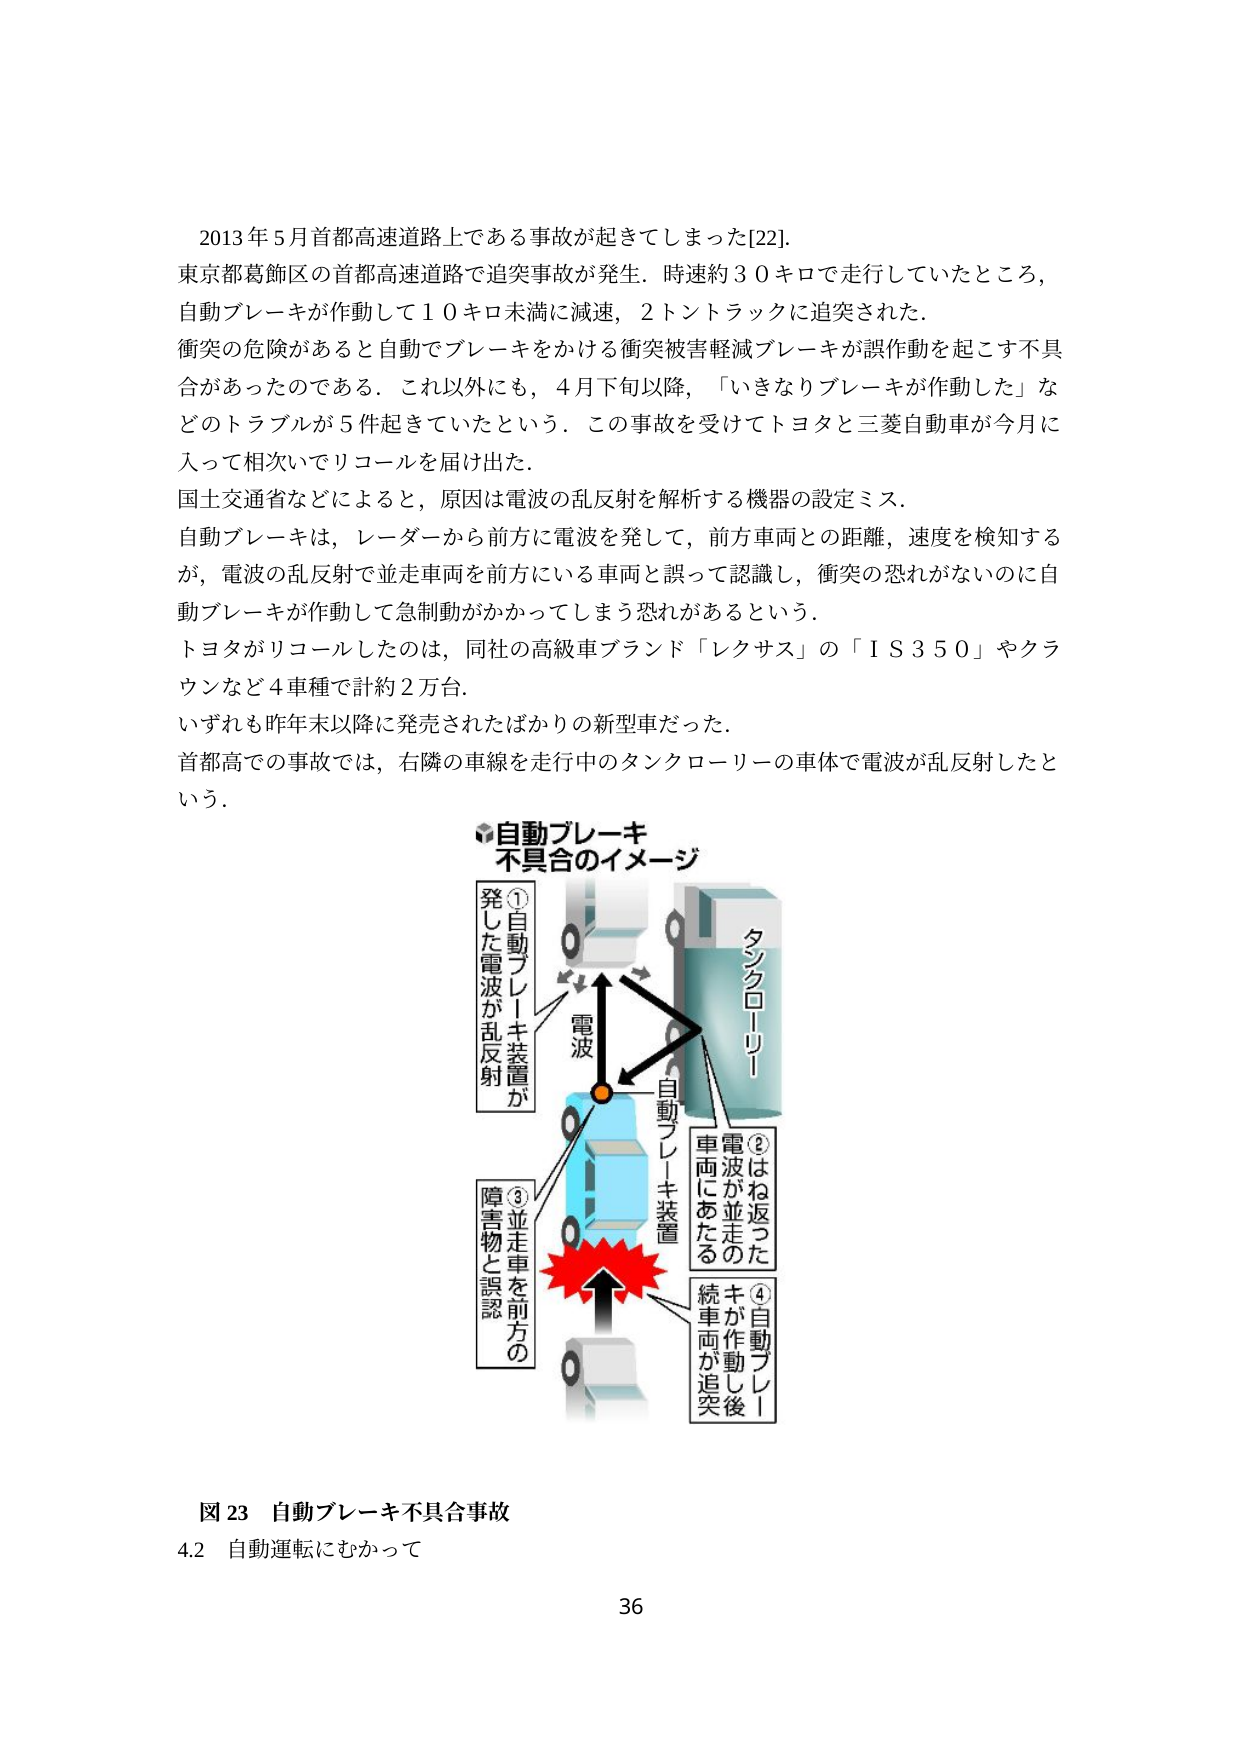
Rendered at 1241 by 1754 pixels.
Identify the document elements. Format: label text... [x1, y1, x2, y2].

text いずれも昨年末以降に発売されたばかりの新型車だった． [177, 704, 1063, 742]
text 自動ブレーキは，レーダーから前方に電波を発して，前方車両との距離，速度を検知するが，電波の乱反射で並走車両を前方にいる車両と誤って認識し，衝突の恐れがないのに自動ブレーキが作動して急制動がかかってしまう恐れがあるという． [177, 517, 1063, 629]
text 国土交通省などによると，原因は電波の乱反射を解析する機器の設定ミス． [177, 479, 1063, 517]
text トヨタがリコールしたのは，同社の高級車ブランド「レクサス」の「ＩＳ３５０」やクラウンなど４車種で計約２万台． [177, 629, 1063, 704]
text 図 23 自動ブレーキ不具合事故 [177, 1492, 1063, 1529]
text 2013年5月首都高速道路上である事故が起きてしまった[22]． [177, 217, 1063, 254]
text 衝突の危険があると自動でブレーキをかける衝突被害軽減ブレーキが誤作動を起こす不具合があったのである．これ以外にも，４月下旬以降，「いきなりブレーキが作動した」などのトラブルが５件起きていたという．この事故を受けてトヨタと三菱自動車が今月に入って相次いでリコールを届け出た． [177, 329, 1063, 479]
picture [475, 821, 789, 1425]
text 東京都葛飾区の首都高速道路で追突事故が発生．時速約３０キロで走行していたところ，自動ブレーキが作動して１０キロ未満に減速，２トントラックに追突された． [177, 254, 1063, 329]
text 4.2 自動運転にむかって [177, 1529, 1063, 1567]
text 首都高での事故では，右隣の車線を走行中のタンクローリーの車体で電波が乱反射したという． [177, 742, 1063, 817]
